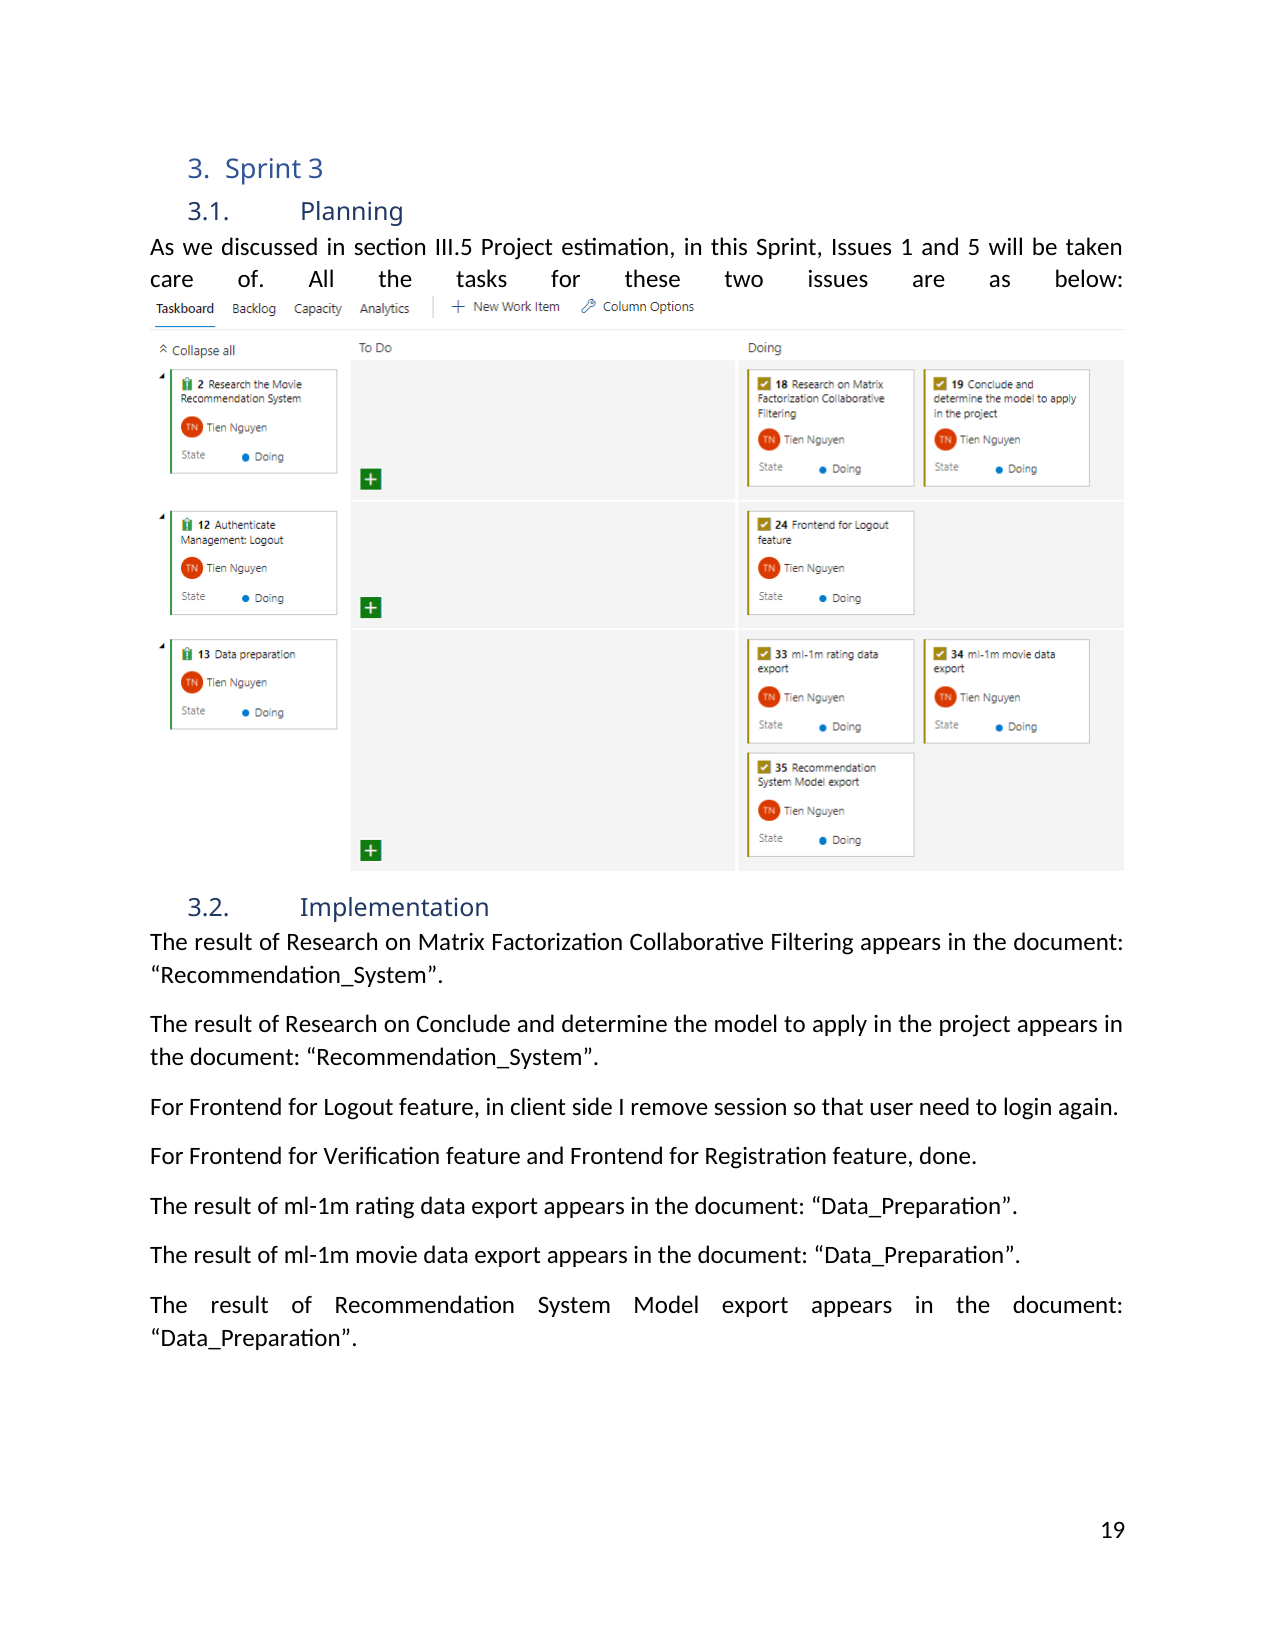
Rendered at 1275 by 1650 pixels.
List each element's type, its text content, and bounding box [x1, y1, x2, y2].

subtitle Sprint 3 [187, 150, 1125, 187]
subtitle Implementation [187, 889, 1125, 923]
text The result of Research on Conclude and determine the model to apply in the project appears in the document: “Recommendation_System”. [150, 1008, 1125, 1072]
text The result of ml-1m movie data export appears in the document: “Data_Preparation”. [150, 1240, 1125, 1270]
text For Frontend for Verification feature and Frontend for Registration feature, done. [150, 1141, 1125, 1171]
picture [150, 296, 1125, 871]
text The result of ml-1m rating data export appears in the document: “Data_Preparation”. [150, 1190, 1125, 1221]
text For Frontend for Logout feature, in client side I remove session so that user need to login again. [150, 1091, 1125, 1121]
subtitle Planning [187, 194, 1125, 228]
text As we discussed in section III.5 Project estimation, in this Sprint, Issues 1 and 5 will be taken care of. All the tasks for these two issues are as below: [150, 231, 1125, 296]
text The result of Research on Matrix Factorization Collaborative Filtering appears in the document: “Recommendation_System”. [150, 926, 1125, 989]
text The result of Recommendation System Model export appears in the document: “Data_Preparation”. [150, 1289, 1125, 1353]
